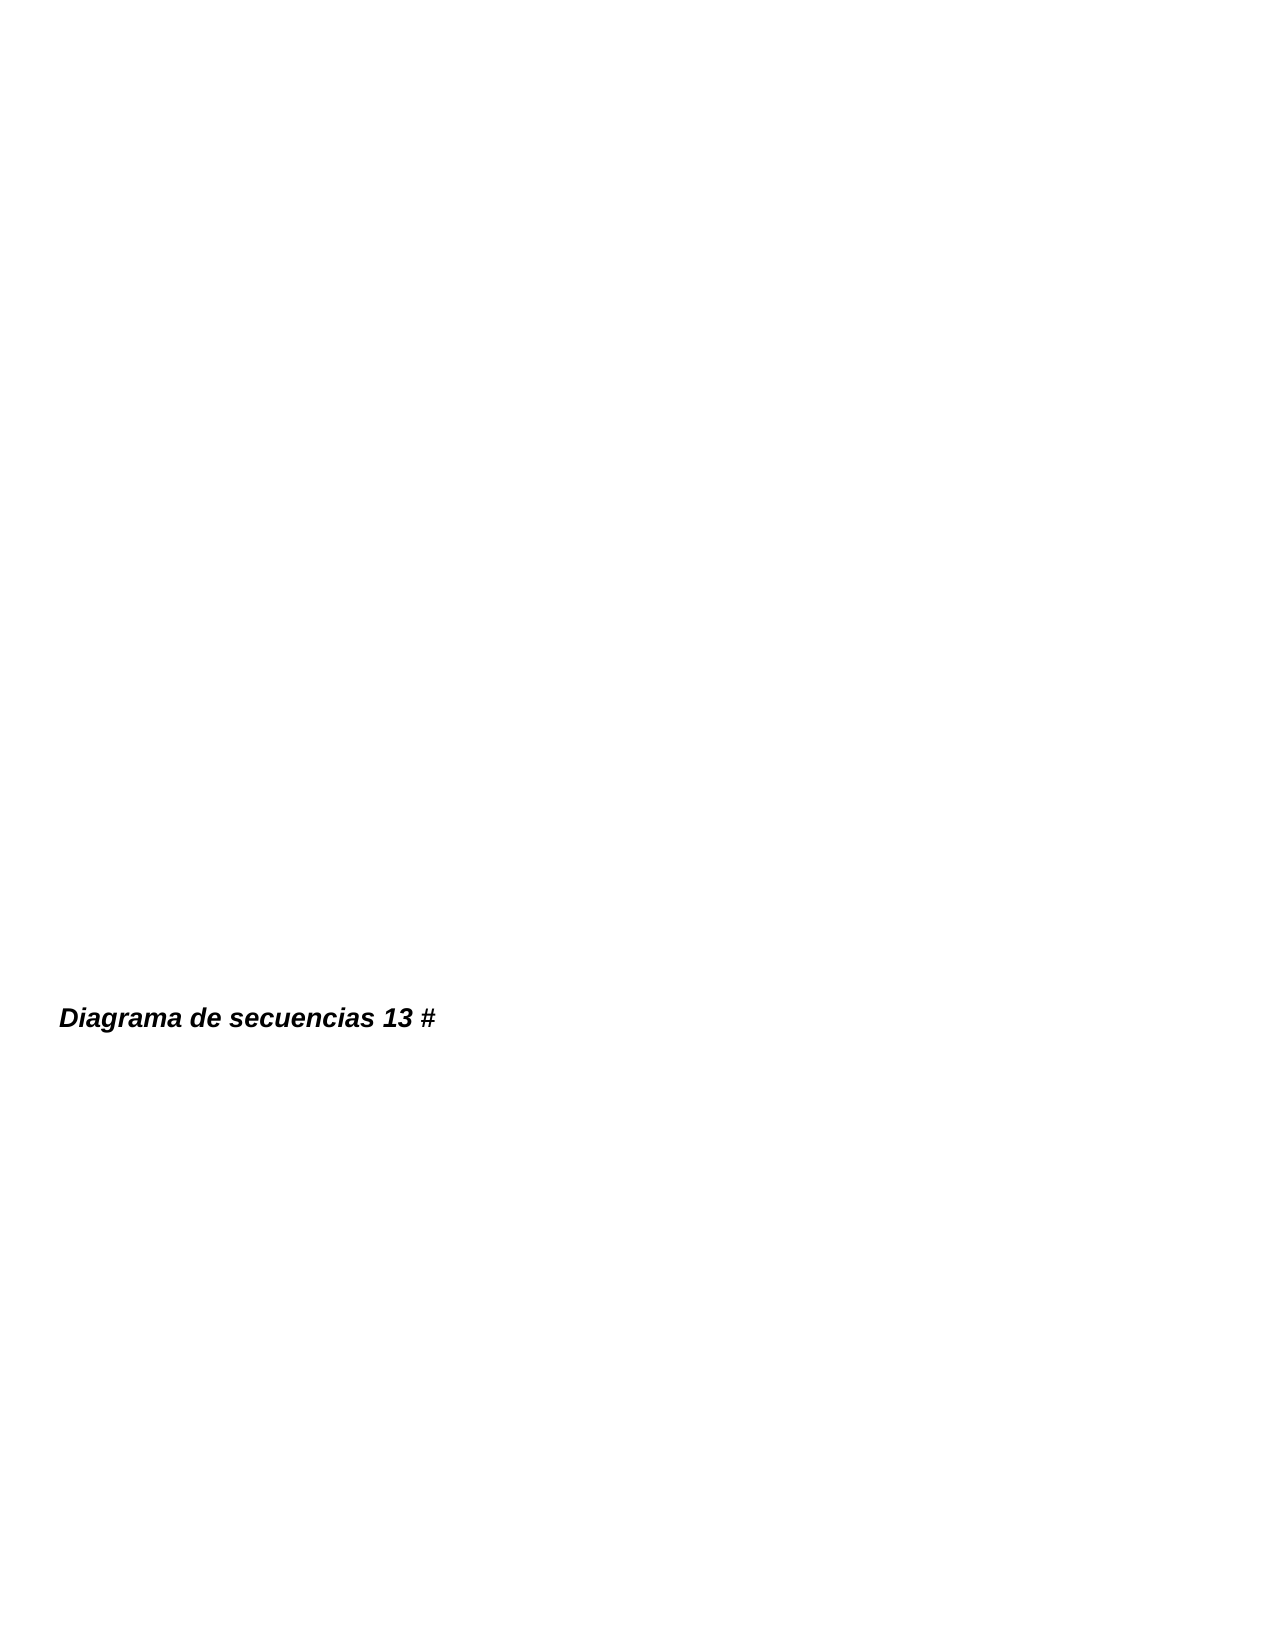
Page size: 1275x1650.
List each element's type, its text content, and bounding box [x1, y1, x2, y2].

text Diagrama de secuencias 13 # [59, 1002, 1260, 1033]
